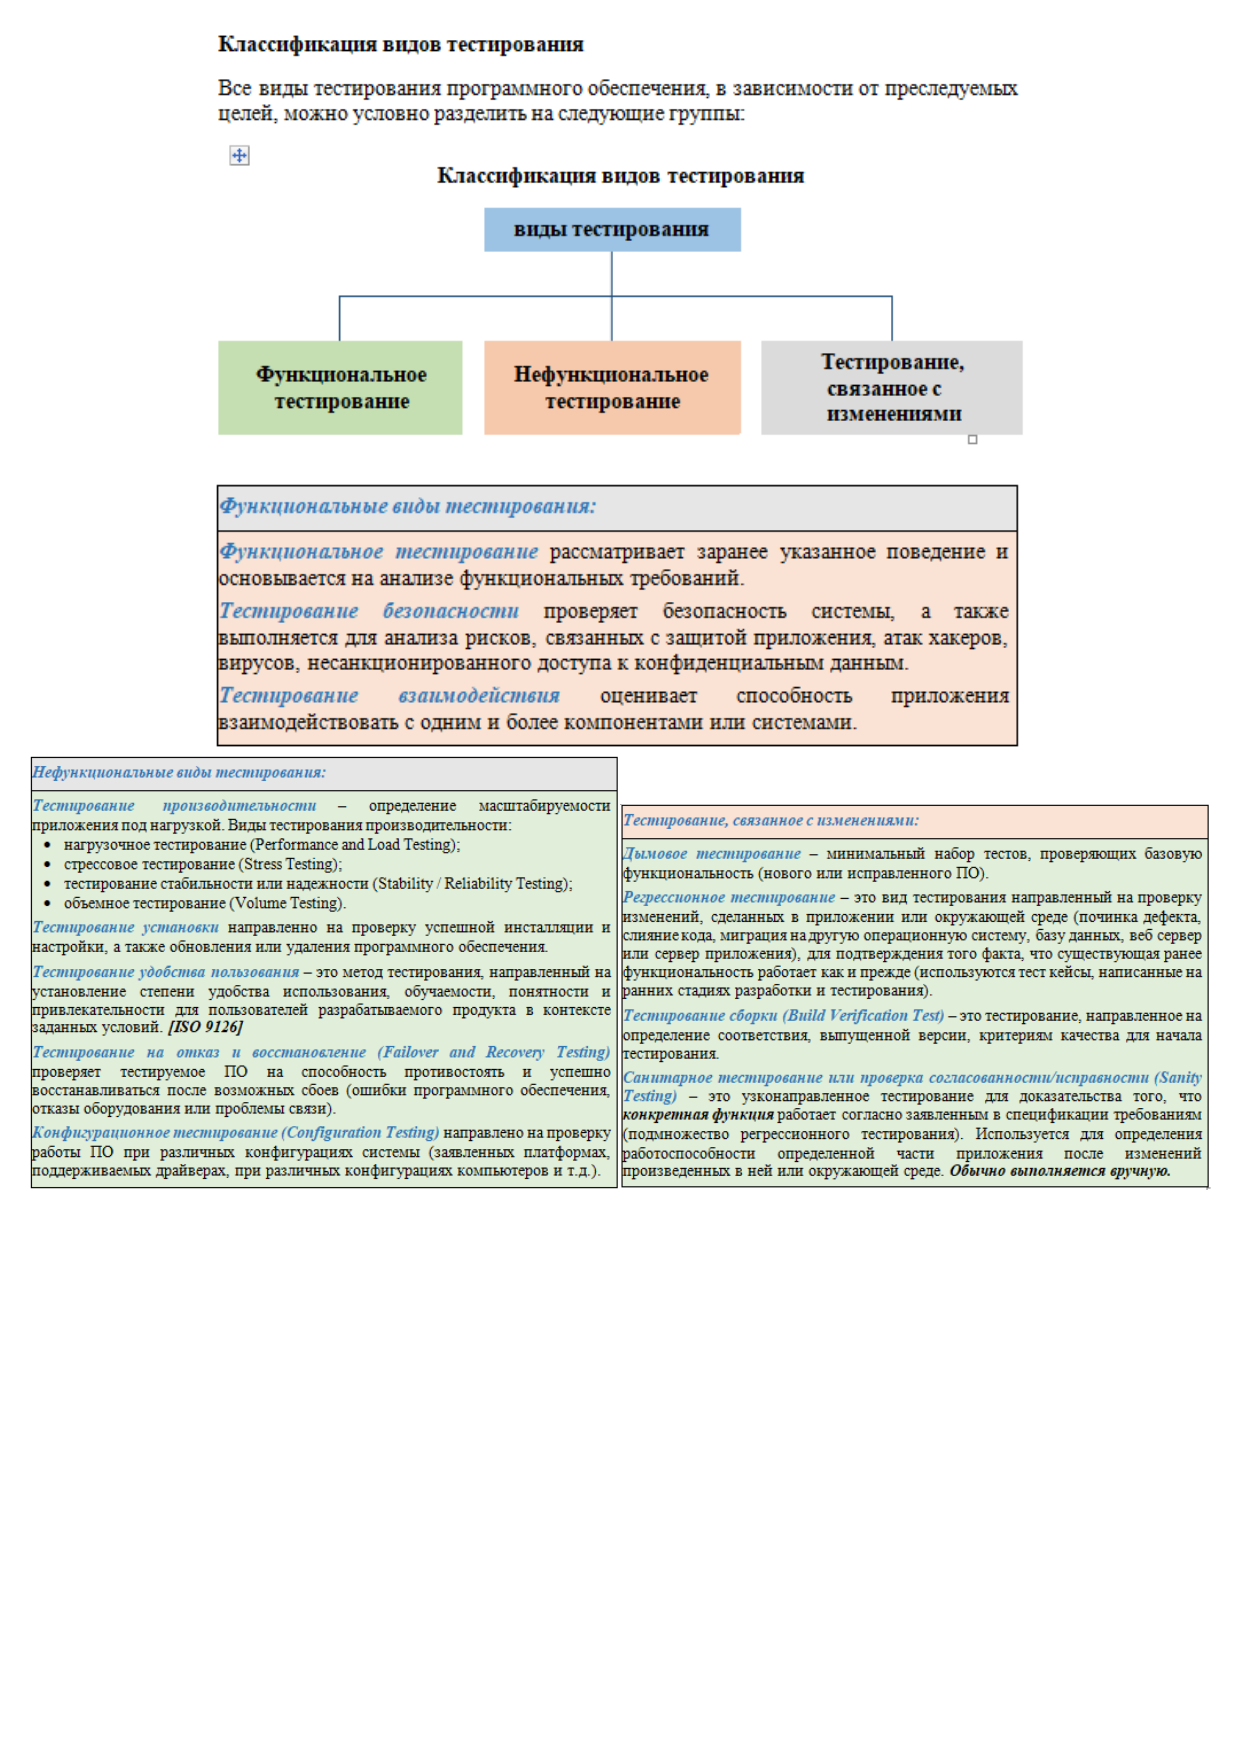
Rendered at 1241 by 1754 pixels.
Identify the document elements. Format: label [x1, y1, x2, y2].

picture [29, 755, 1211, 1190]
picture [215, 29, 1026, 754]
